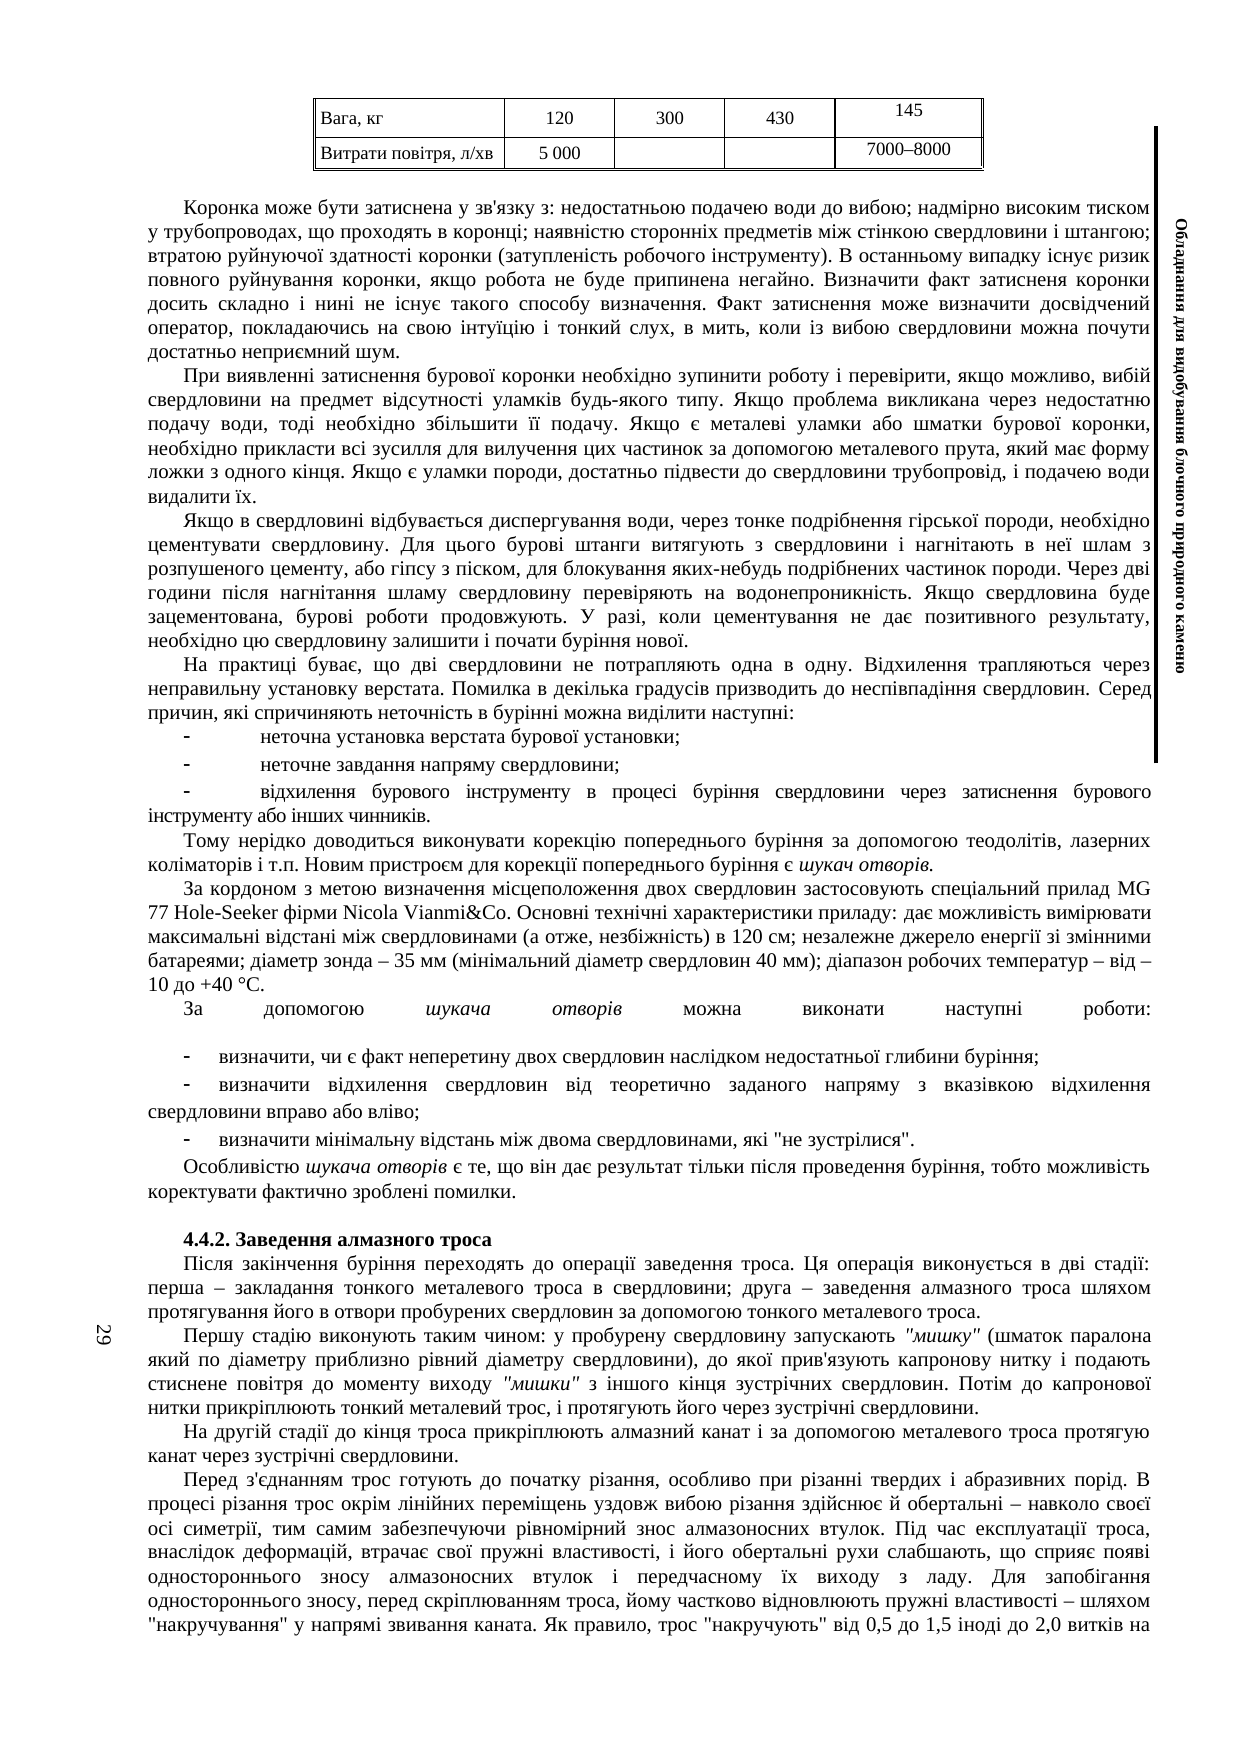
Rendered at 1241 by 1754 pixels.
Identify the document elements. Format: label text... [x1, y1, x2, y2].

list визначити мінімальну відстань між двома свердловинами, які "не зустрілися". [148, 1127, 1152, 1151]
text На практиці буває, що дві свердловини не потрапляють одна в одну. Відхилення трапляються через неправильну установку верстата. Помилка в декілька градусів призводить до неспівпадіння свердловин. Серед причин, які спричиняють неточність в бурінні можна виділити наступні: [148, 652, 1152, 724]
text На другій стадії до кінця троса прикріплюють алмазний канат і за допомогою металевого троса протягую канат через зустрічні свердловини. [148, 1419, 1152, 1467]
text При виявленні затиснення бурової коронки необхідно зупинити роботу і перевірити, якщо можливо, вибій свердловини на предмет відсутності уламків будь-якого типу. Якщо проблема викликана через недостатню подачу води, тоді необхідно збільшити її подачу. Якщо є металеві уламки або шматки бурової коронки, необхідно прикласти всі зусилля для вилучення цих частинок за допомогою металевого прута, який має форму ложки з одного кінця. Якщо є уламки породи, достатньо підвести до свердловини трубопровід, і подачею води видалити їх. [148, 363, 1152, 508]
list визначити відхилення свердловин від теоретично заданого напряму з вказівкою відхилення свердловини вправо або вліво; [148, 1072, 1152, 1123]
text Після закінчення буріння переходять до операції заведення троса. Ця операція виконується в дві стадії: перша – закладання тонкого металевого троса в свердловини; друга – заведення алмазного троса шляхом протягування його в отвори пробурених свердловин за допомогою тонкого металевого троса. [148, 1251, 1152, 1323]
table_cell 145 [836, 99, 981, 137]
text За допомогою шукача отворів можна виконати наступні роботи: [148, 996, 1152, 1044]
text Якщо в свердловині відбувається диспергування води, через тонке подрібнення гірської породи, необхідно цементувати свердловину. Для цього бурові штанги витягують з свердловини і нагнітають в неї шлам з розпушеного цементу, або гіпсу з піском, для блокування яких-небудь подрібнених частинок породи. Через дві години після нагнітання шламу свердловину перевіряють на водонепроникність. Якщо свердловина буде зацементована, бурові роботи продовжують. У разі, коли цементування не дає позитивного результату, необхідно цю свердловину залишити і почати буріння нової. [148, 508, 1152, 652]
text Тому нерідко доводиться виконувати корекцію попереднього буріння за допомогою теодолітів, лазерних коліматорів і т.п. Новим пристроєм для корекції попереднього буріння є шукач отворів. [148, 827, 1152, 876]
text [148, 1467, 1152, 1636]
table_cell Витрати повітря, л/хв [316, 138, 504, 168]
list неточне завдання напряму свердловини; [148, 752, 1152, 776]
text Особливістю шукача отворів є те, що він дає результат тільки після проведення буріння, тобто можливість коректувати фактично зроблені помилки. [148, 1154, 1152, 1203]
text За кордоном з метою визначення місцеположення двох свердловин застосовують спеціальний прилад MG 77 Hole-Seeker фірми Nicola Vianmi&Со. Основні технічні характеристики приладу: дає можливість вимірювати максимальні відстані між свердловинами (а отже, незбіжність) в 120 см; незалежне джерело енергії зі змінними батареями; діаметр зонда – 35 мм (мінімальний діаметр свердловин 40 мм); діапазон робочих температур – від –10 до +40 °С. [148, 876, 1152, 996]
table_cell 300 [615, 99, 724, 137]
table_cell Вага, кг [316, 99, 504, 137]
table_cell 120 [505, 99, 614, 137]
table_cell [725, 138, 834, 168]
table_cell 430 [725, 99, 834, 137]
text Першу стадію виконують таким чином: у пробурену свердловину запускають "мишку" (шматок паралона який по діаметру приблизно рівний діаметру свердловини), до якої прив'язують капронову нитку і подають стиснене повітря до моменту виходу "мишки" з іншого кінця зустрічних свердловин. Потім до капронової нитки прикріплюють тонкий металевий трос, і протягують його через зустрічні свердловини. [148, 1323, 1152, 1419]
text Коронка може бути затиснена у зв'язку з: недостатньою подачею води до вибою; надмірно високим тиском у трубопроводах, що проходять в коронці; наявністю сторонніх предметів між стінкою свердловини і штангою; втратою руйнуючої здатності коронки (затупленість робочого інструменту). В останньому випадку існує ризик повного руйнування коронки, якщо робота не буде припинена негайно. Визначити факт затисненя коронки досить складно і нині не існує такого способу визначення. Факт затиснення може визначити досвідчений оператор, покладаючись на свою інтуїцію і тонкий слух, в мить, коли із вибою свердловини можна почути достатньо неприємний шум. [148, 195, 1152, 363]
list визначити, чи є факт неперетину двох свердловин наслідком недостатньої глибини буріння; [148, 1044, 1152, 1068]
table_cell 7000–8000 [836, 138, 982, 168]
table_cell [615, 138, 724, 168]
subtitle 4.4.2. Заведення алмазного троса [148, 1227, 1152, 1251]
table_cell 5 000 [505, 138, 614, 168]
list неточна установка верстата бурової установки; [148, 724, 1152, 748]
list відхилення бурового інструменту в процесі буріння свердловини через затиснення бурового інструменту або інших чинників. [148, 779, 1152, 827]
